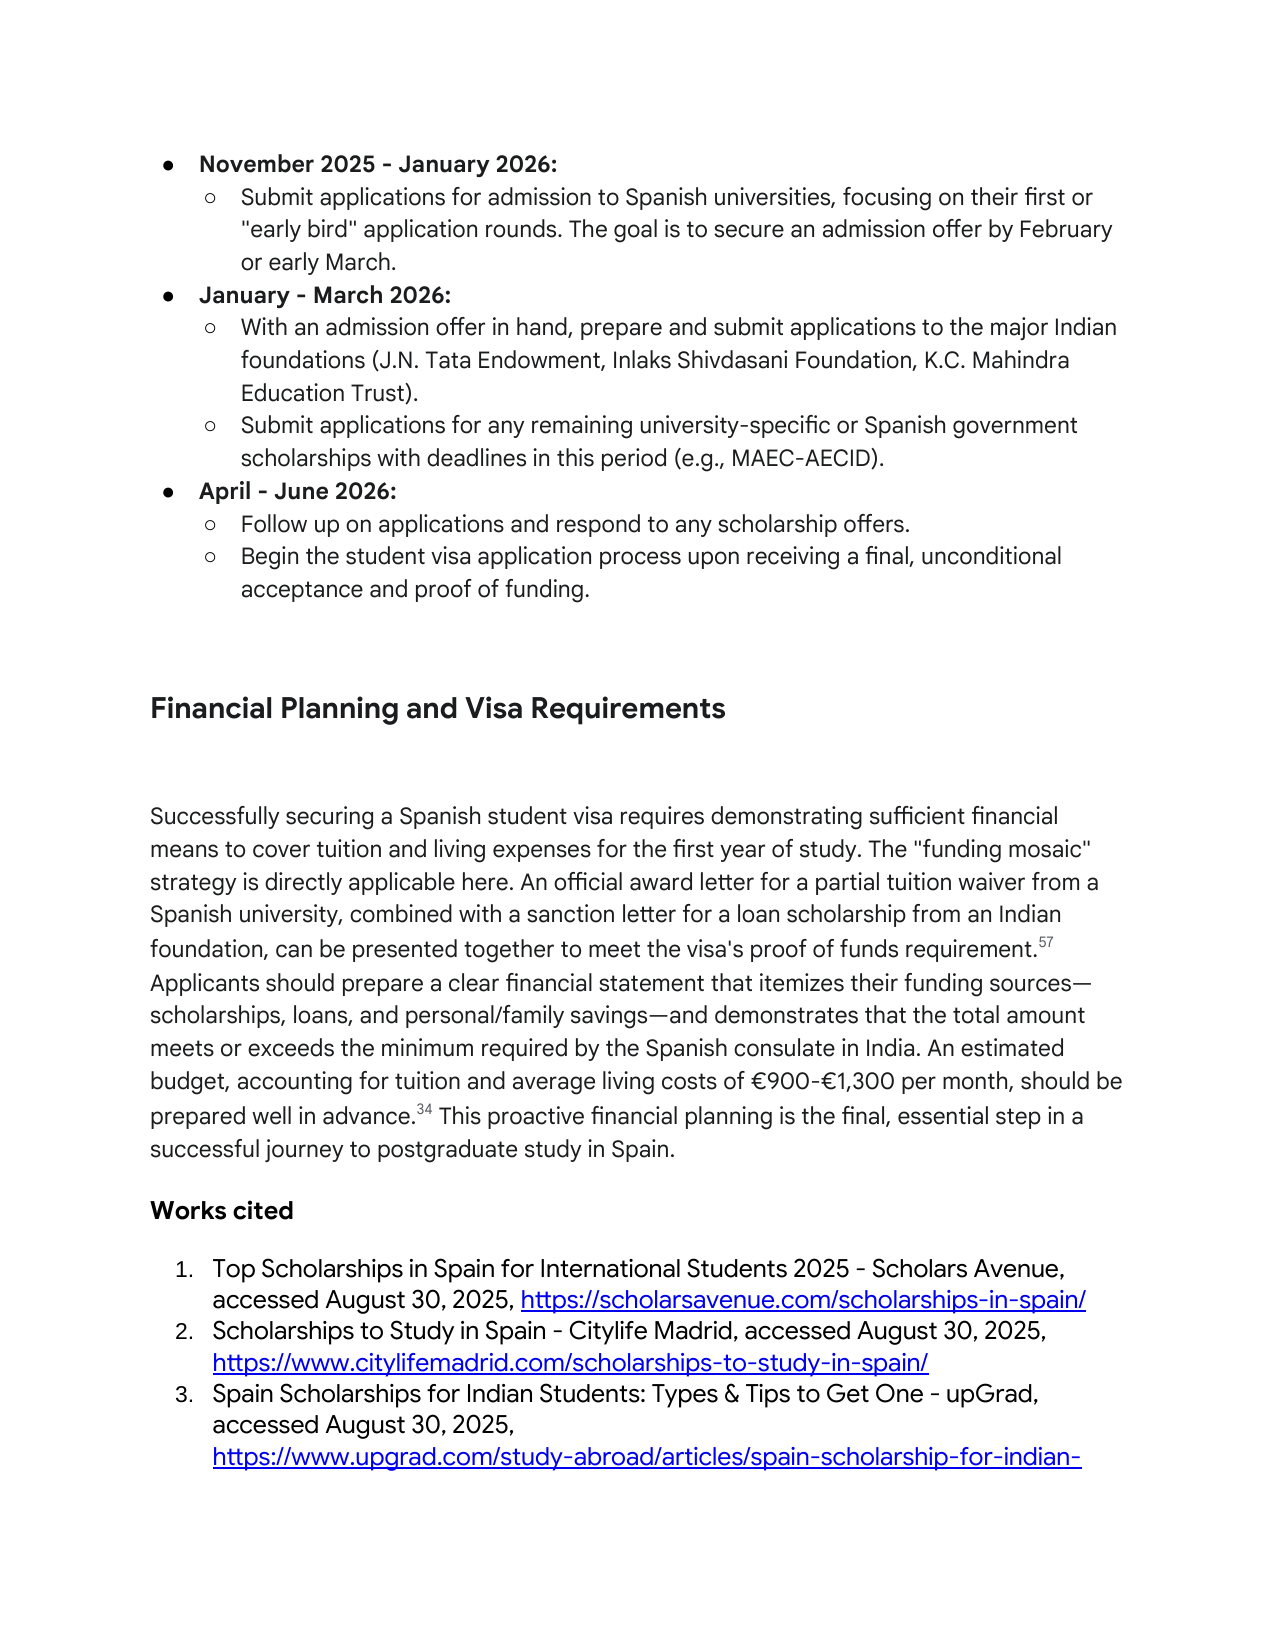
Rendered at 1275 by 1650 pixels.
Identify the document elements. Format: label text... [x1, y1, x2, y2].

list Submit applications for admission to Spanish universities, focusing on their first or "early bird" application rounds. The goal is to secure an admission offer by February or early March. [203, 183, 1125, 277]
subtitle Works cited [150, 1195, 1125, 1226]
list Begin the student visa application process upon receiving a final, unconditional acceptance and proof of funding. [203, 542, 1125, 604]
text Successfully securing a Spanish student visa requires demonstrating sufficient financial means to cover tuition and living expenses for the first year of study. The "funding mosaic" strategy is directly applicable here. An official award letter for a partial tuition waiver from a Spanish university, combined with a sanction letter for a loan scholarship from an Indian foundation, can be presented together to meet the visa's proof of funds requirement.57 Applicants should prepare a clear financial statement that itemizes their funding sources—scholarships, loans, and personal/family savings—and demonstrates that the total amount meets or exceeds the minimum required by the Spanish consulate in India. An estimated budget, accounting for tuition and average living costs of €900-€1,300 per month, should be prepared well in advance.34 This proactive financial planning is the final, essential step in a successful journey to postgraduate study in Spain. [150, 802, 1125, 1164]
list Scholarships to Study in Spain - Citylife Madrid, accessed August 30, 2025, https://www.citylifemadrid.com/scholarships-to-study-in-spain/ [175, 1316, 1125, 1378]
subtitle Financial Planning and Visa Requirements [150, 691, 1125, 727]
list April - June 2026: [161, 477, 1125, 506]
list With an admission offer in hand, prepare and submit applications to the major Indian foundations (J.N. Tata Endowment, Inlaks Shivdasani Foundation, K.C. Mahindra Education Trust). [203, 313, 1125, 408]
list January - March 2026: [161, 281, 1125, 309]
list November 2025 - January 2026: [161, 150, 1125, 179]
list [175, 1378, 1125, 1472]
list Submit applications for any remaining university-specific or Spanish government scholarships with deadlines in this period (e.g., MAEC-AECID). [203, 412, 1125, 473]
list Follow up on applications and respond to any scholarship offers. [203, 510, 1125, 538]
list Top Scholarships in Spain for International Students 2025 - Scholars Avenue, accessed August 30, 2025, https://scholarsavenue.com/scholarships-in-spain/ [175, 1253, 1125, 1316]
